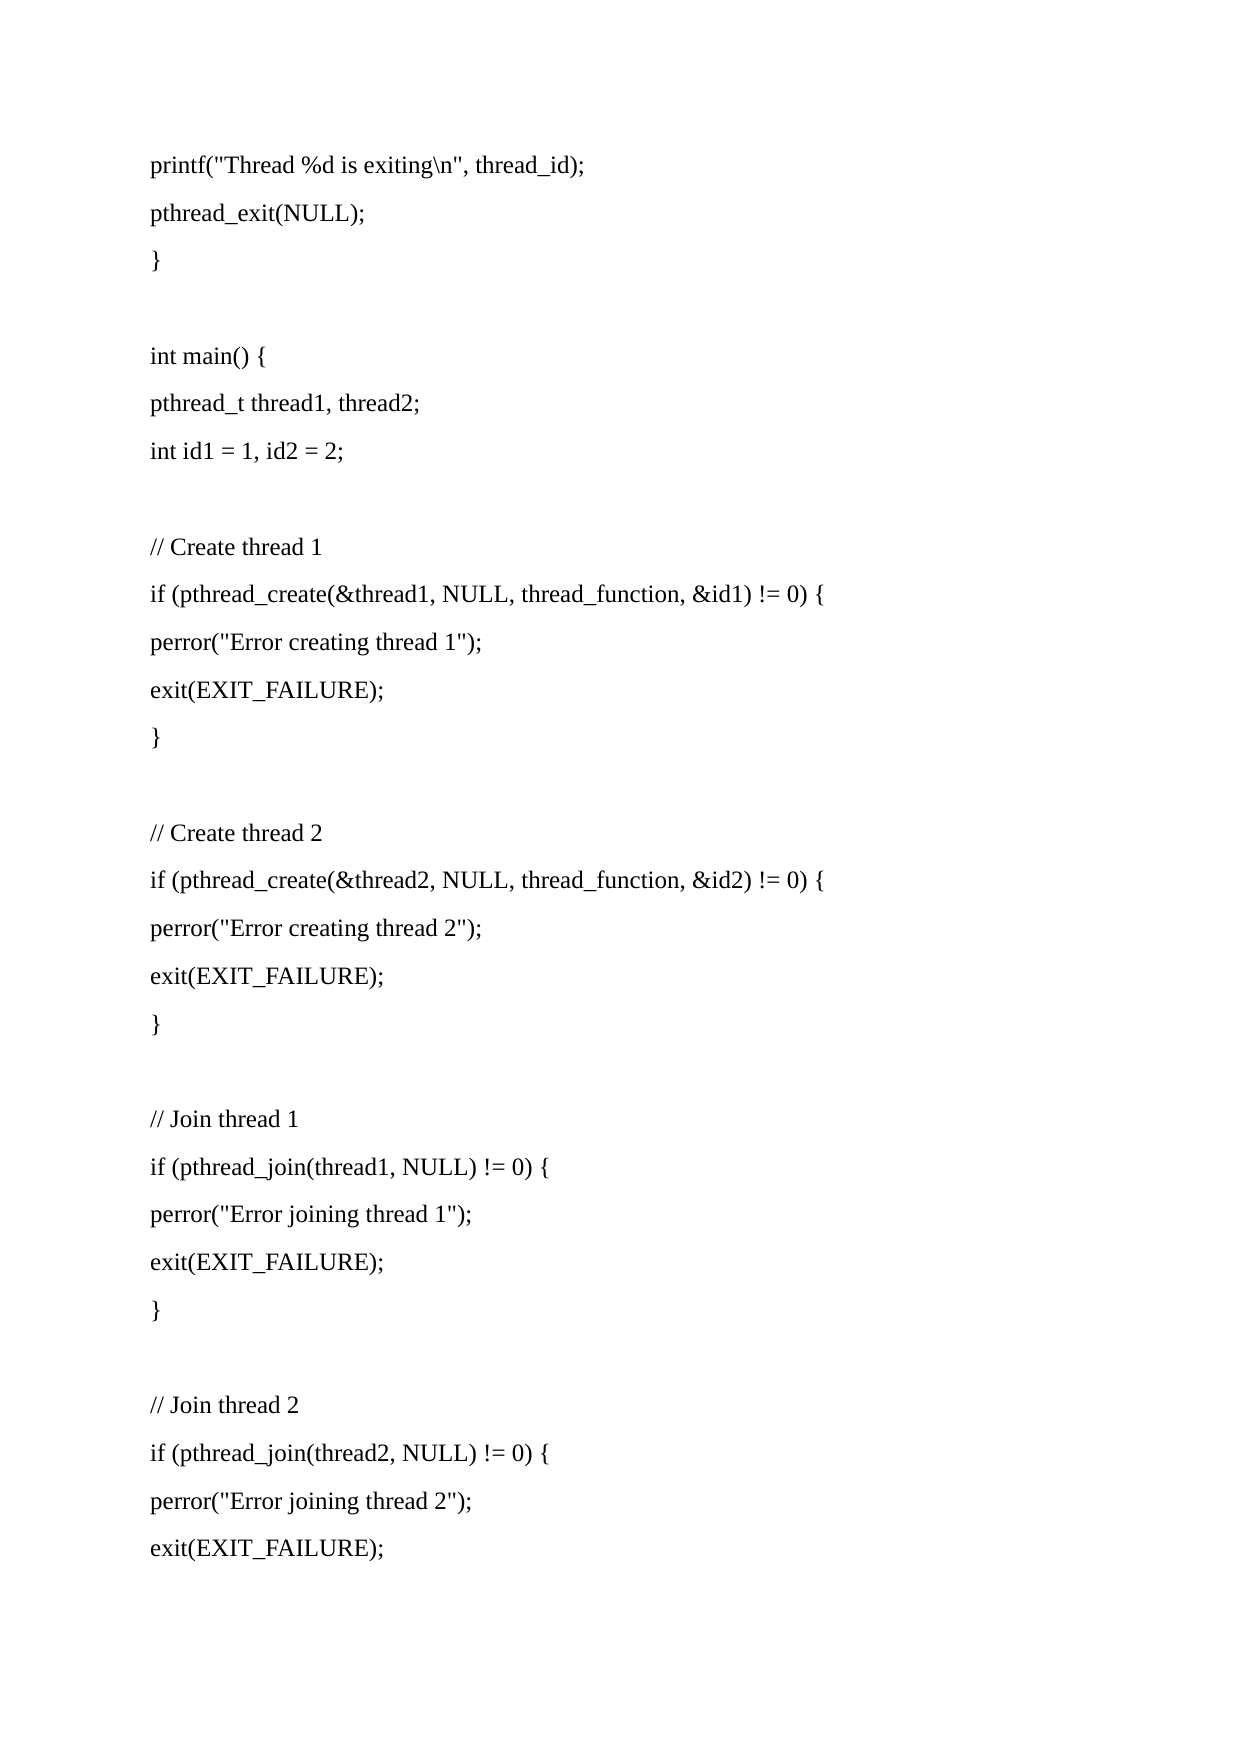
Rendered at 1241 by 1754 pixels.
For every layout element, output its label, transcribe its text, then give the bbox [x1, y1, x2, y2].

text exit(EXIT_FAILURE); [150, 1533, 1090, 1562]
text if (pthread_create(&thread1, NULL, thread_function, &id1) != 0) { [150, 579, 1090, 608]
text exit(EXIT_FAILURE); [150, 675, 1090, 703]
text if (pthread_join(thread2, NULL) != 0) { [150, 1438, 1090, 1467]
text if (pthread_join(thread1, NULL) != 0) { [150, 1152, 1090, 1181]
text perror("Error creating thread 1"); [150, 627, 1090, 656]
text exit(EXIT_FAILURE); [150, 1247, 1090, 1276]
text // Create thread 1 [150, 532, 1090, 560]
text if (pthread_create(&thread2, NULL, thread_function, &id2) != 0) { [150, 866, 1090, 894]
text int id1 = 1, id2 = 2; [150, 436, 1090, 465]
text int main() { [150, 341, 1090, 369]
text perror("Error joining thread 2"); [150, 1486, 1090, 1514]
text // Create thread 2 [150, 818, 1090, 847]
text // Join thread 1 [150, 1104, 1090, 1133]
text pthread_t thread1, thread2; [150, 388, 1090, 417]
text // Join thread 2 [150, 1390, 1090, 1419]
text perror("Error creating thread 2"); [150, 913, 1090, 942]
text perror("Error joining thread 1"); [150, 1199, 1090, 1228]
text printf("Thread %d is exiting\n", thread_id); [150, 150, 1090, 179]
text } [150, 245, 1090, 274]
text } [150, 1009, 1090, 1037]
text exit(EXIT_FAILURE); [150, 961, 1090, 990]
text } [150, 1295, 1090, 1324]
text } [150, 722, 1090, 751]
text pthread_exit(NULL); [150, 198, 1090, 226]
